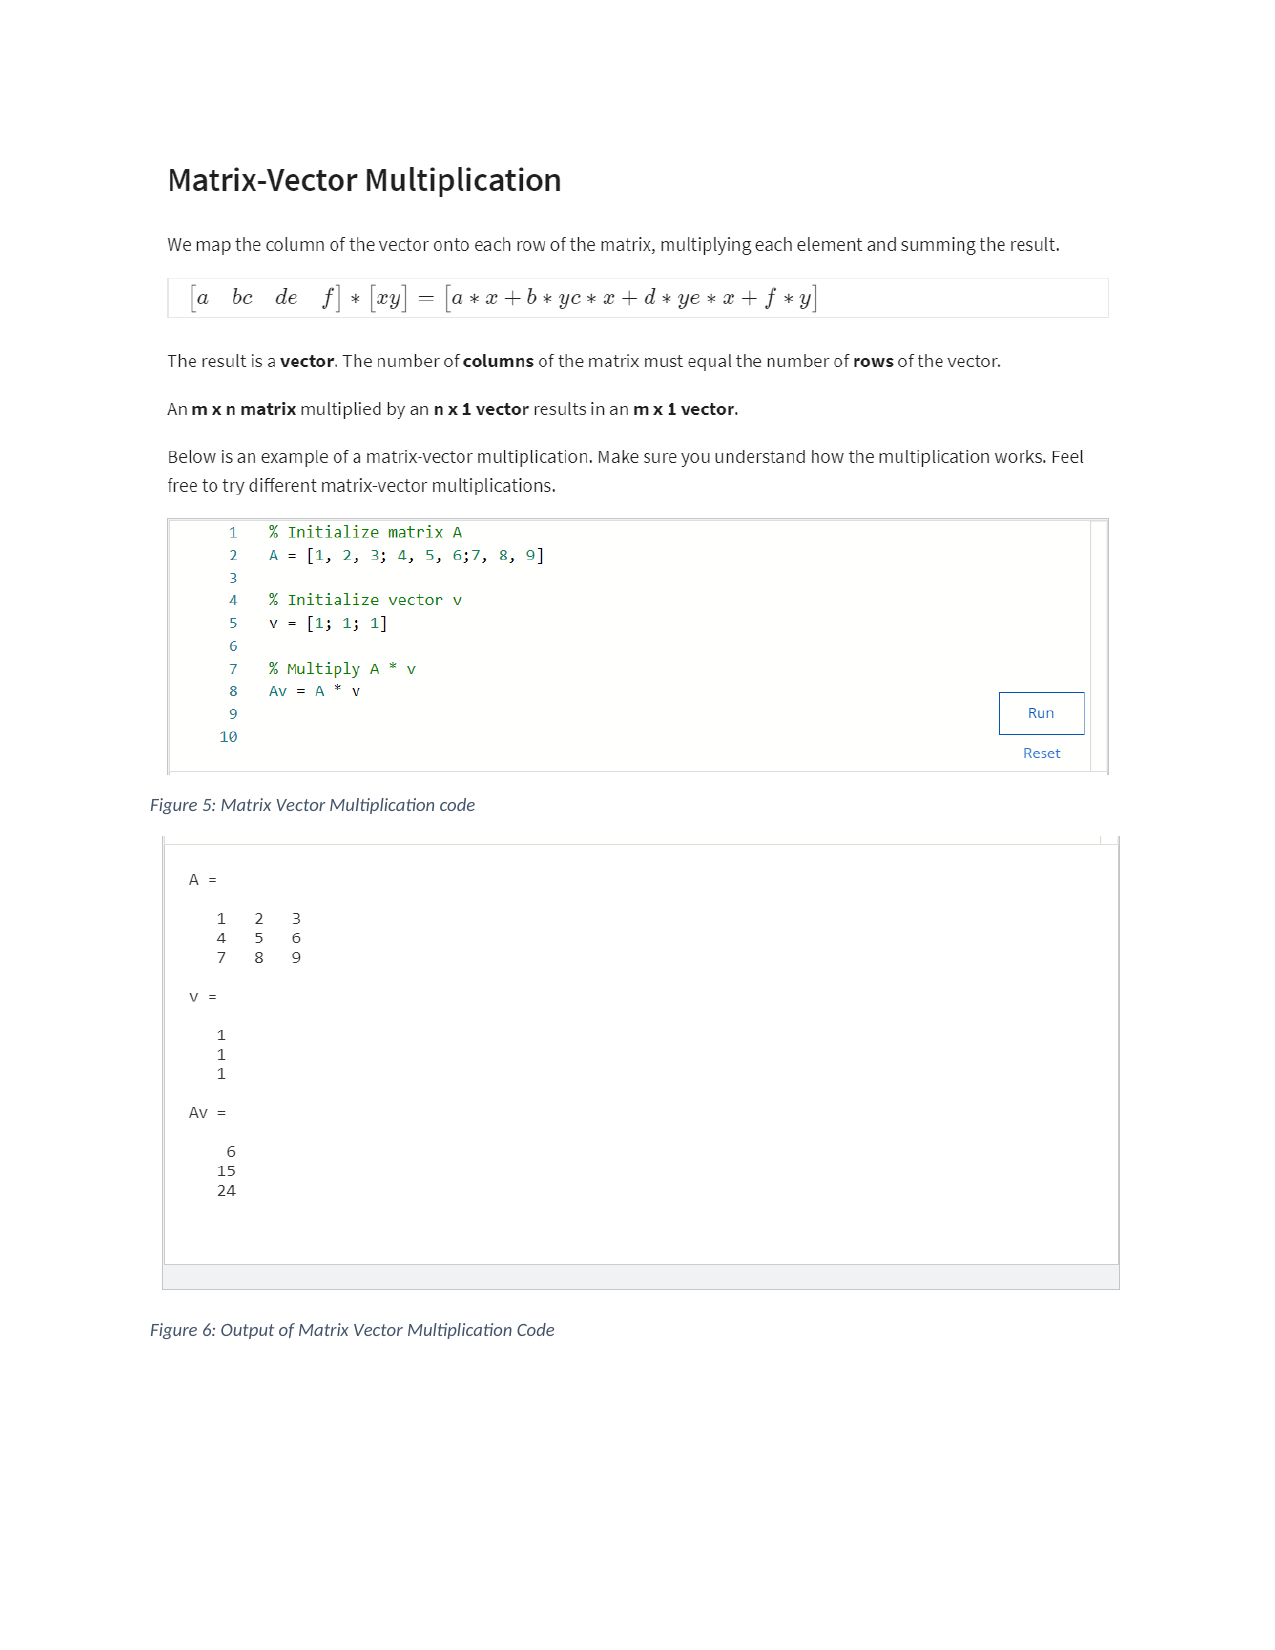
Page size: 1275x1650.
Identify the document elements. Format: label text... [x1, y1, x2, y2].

picture [150, 150, 1125, 775]
picture [150, 836, 1125, 1300]
